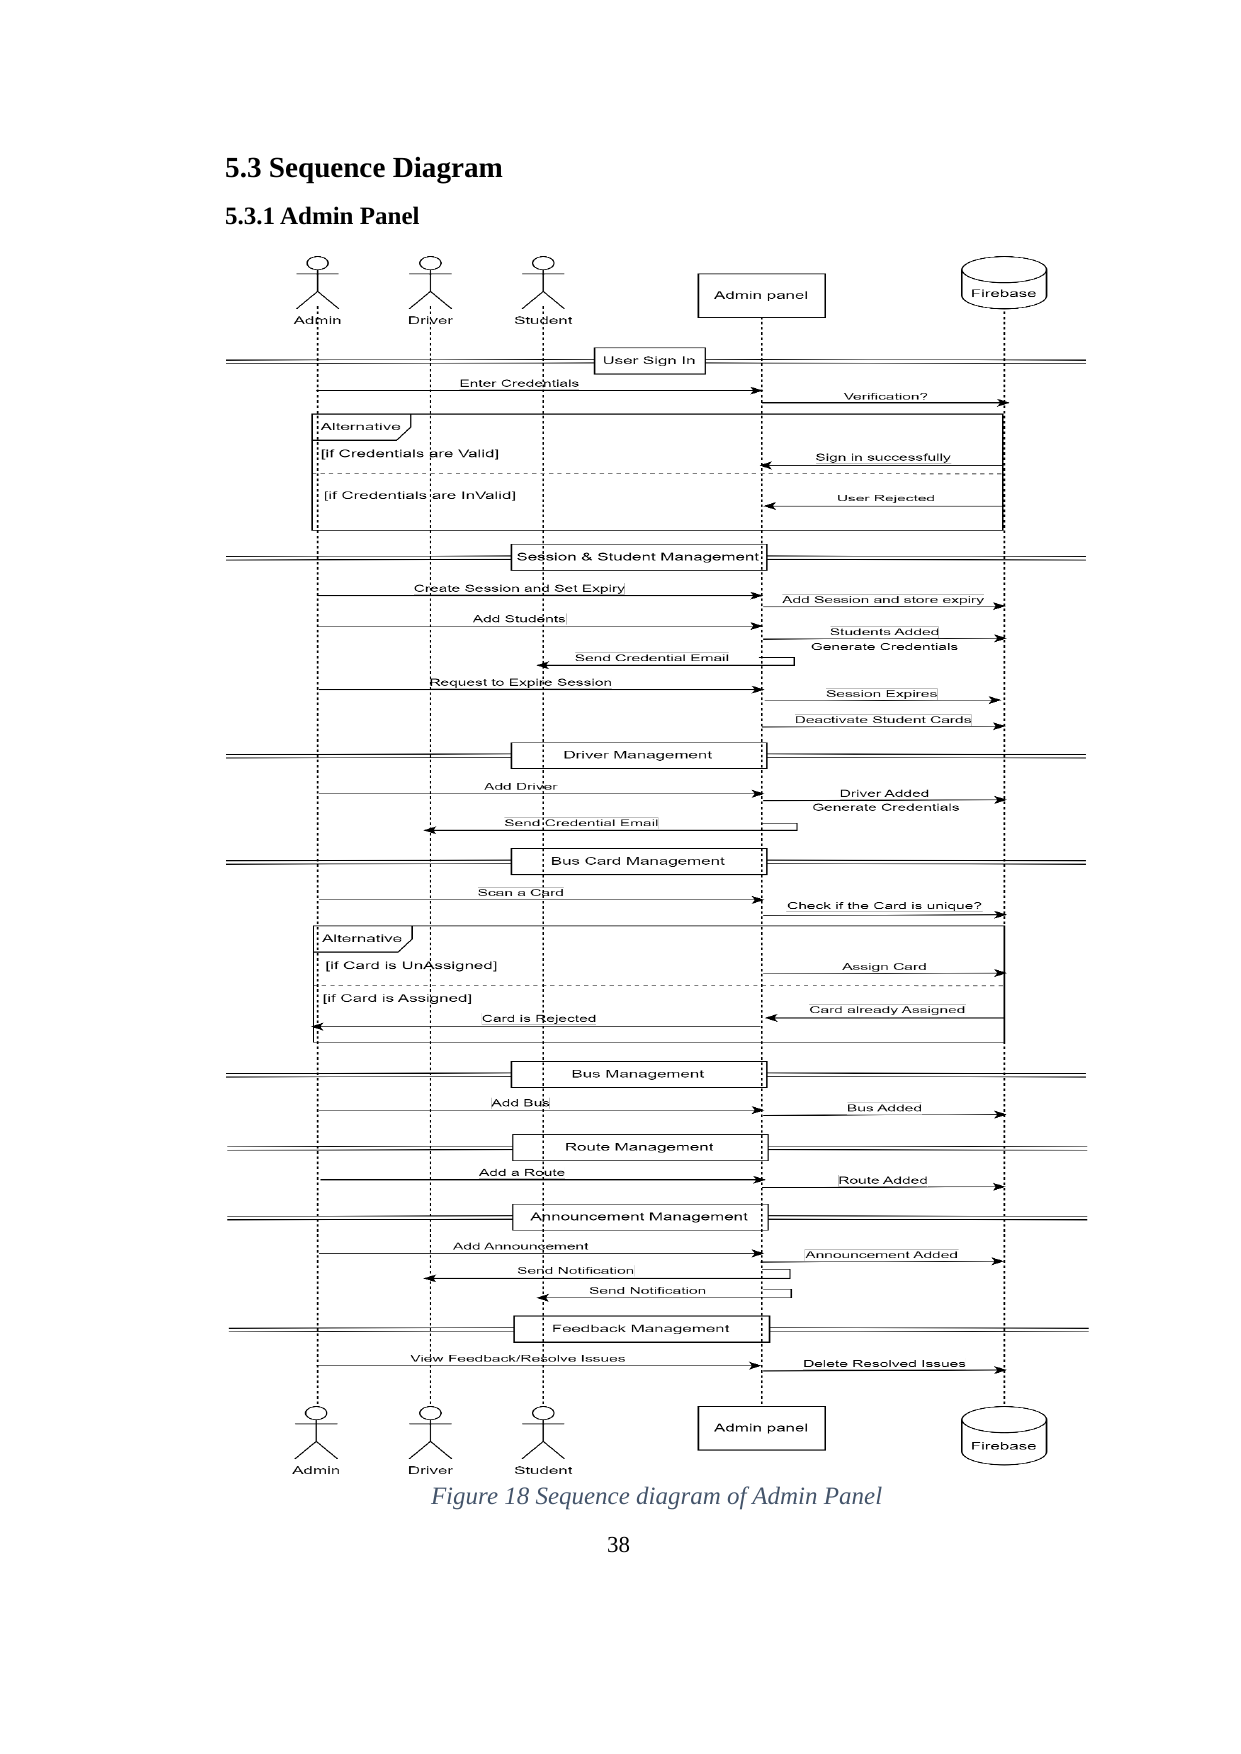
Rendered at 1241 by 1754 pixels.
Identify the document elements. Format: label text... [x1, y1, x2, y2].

text Figure 18 Sequence diagram of Admin Panel [225, 1481, 1090, 1510]
subtitle 5.3.1 Admin Panel [225, 201, 1090, 230]
subtitle 5.3 Sequence Diagram [225, 150, 1090, 183]
picture [225, 256, 1102, 1477]
